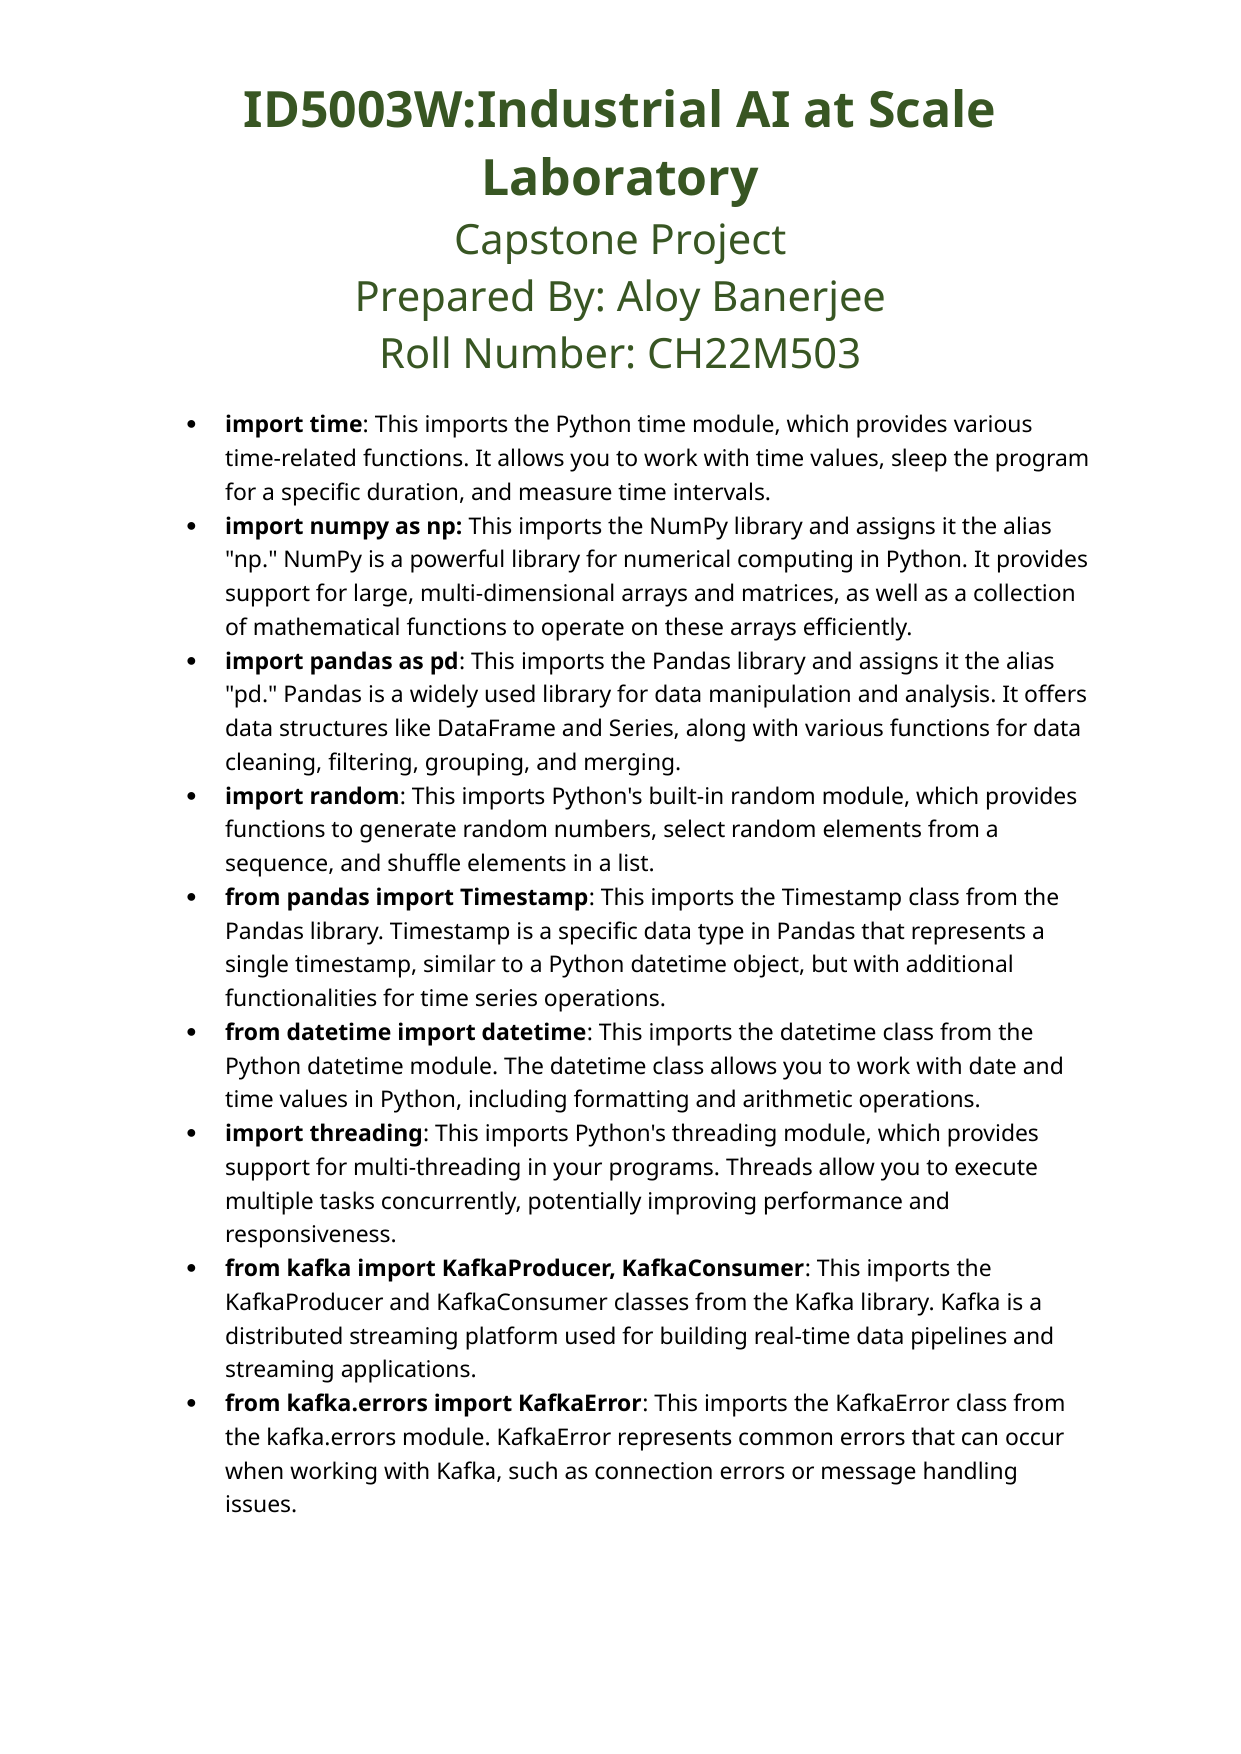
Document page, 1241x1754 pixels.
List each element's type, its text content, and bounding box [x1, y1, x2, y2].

list import numpy as np: This imports the NumPy library and assigns it the alias "np." NumPy is a powerful library for numerical computing in Python. It provides support for large, multi-dimensional arrays and matrices, as well as a collection of mathematical functions to operate on these arrays efficiently. [187, 509, 1090, 642]
list import time: This imports the Python time module, which provides various time-related functions. It allows you to work with time values, sleep the program for a specific duration, and measure time intervals. [187, 408, 1090, 507]
list from pandas import Timestamp: This imports the Timestamp class from the Pandas library. Timestamp is a specific data type in Pandas that represents a single timestamp, similar to a Python datetime object, but with additional functionalities for time series operations. [187, 881, 1090, 1013]
list from kafka.errors import KafkaError: This imports the KafkaError class from the kafka.errors module. KafkaError represents common errors that can occur when working with Kafka, such as connection errors or message handling issues. [187, 1387, 1090, 1519]
list import random: This imports Python's built-in random module, which provides functions to generate random numbers, select random elements from a sequence, and shuffle elements in a list. [187, 779, 1090, 878]
list from kafka import KafkaProducer, KafkaConsumer: This imports the KafkaProducer and KafkaConsumer classes from the Kafka library. Kafka is a distributed streaming platform used for building real-time data pipelines and streaming applications. [187, 1252, 1090, 1384]
list import pandas as pd: This imports the Pandas library and assigns it the alias "pd." Pandas is a widely used library for data manipulation and analysis. It offers data structures like DataFrame and Series, along with various functions for data cleaning, filtering, grouping, and merging. [187, 644, 1090, 777]
list from datetime import datetime: This imports the datetime class from the Python datetime module. The datetime class allows you to work with date and time values in Python, including formatting and arithmetic operations. [187, 1016, 1090, 1114]
list import threading: This imports Python's threading module, which provides support for multi-threading in your programs. Threads allow you to execute multiple tasks concurrently, potentially improving performance and responsiveness. [187, 1117, 1090, 1249]
